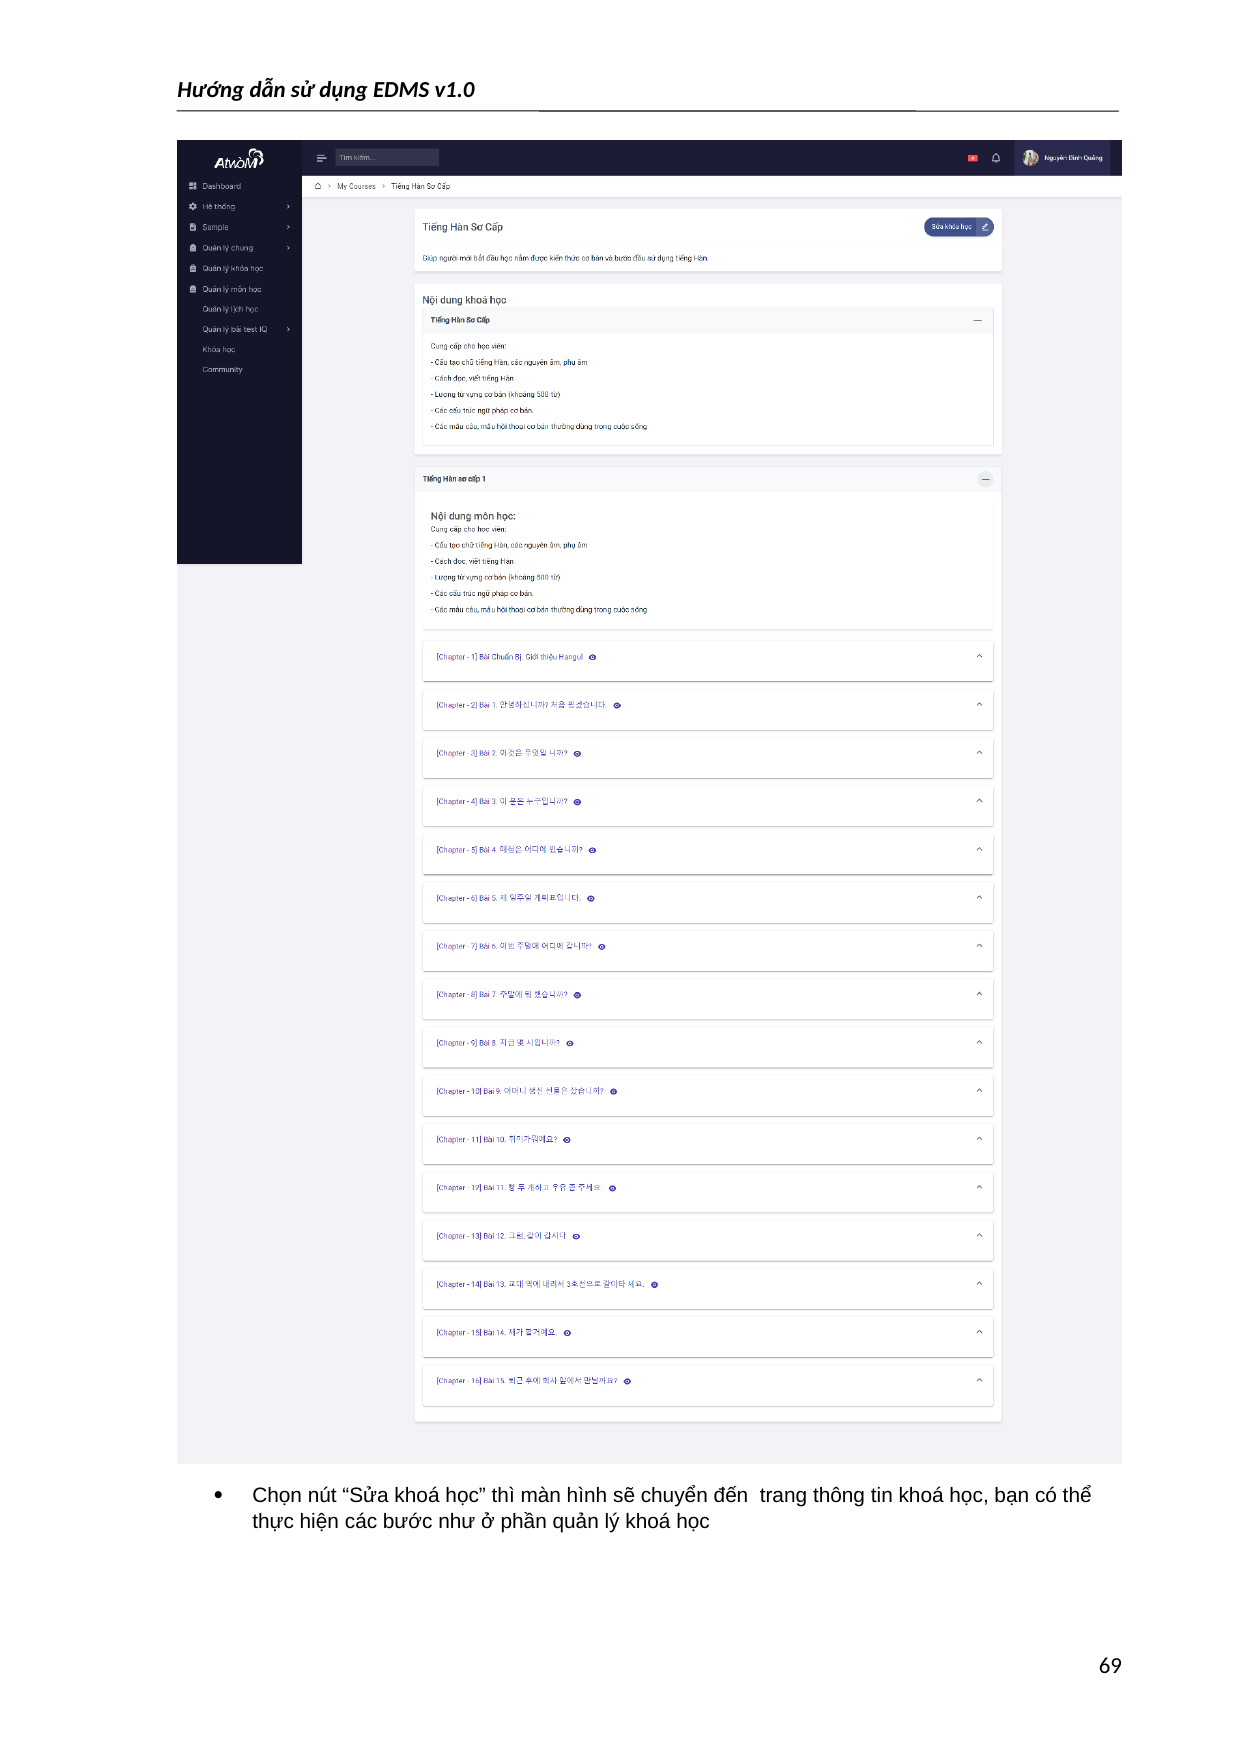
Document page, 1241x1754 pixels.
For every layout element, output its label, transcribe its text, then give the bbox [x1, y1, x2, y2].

list Chọn nút “Sửa khoá học” thì màn hình sẽ chuyển đến trang thông tin khoá học, bạn có thể thực hiện các bước như ở phần quản lý khoá học [214, 1482, 1122, 1532]
picture [177, 140, 1122, 1464]
